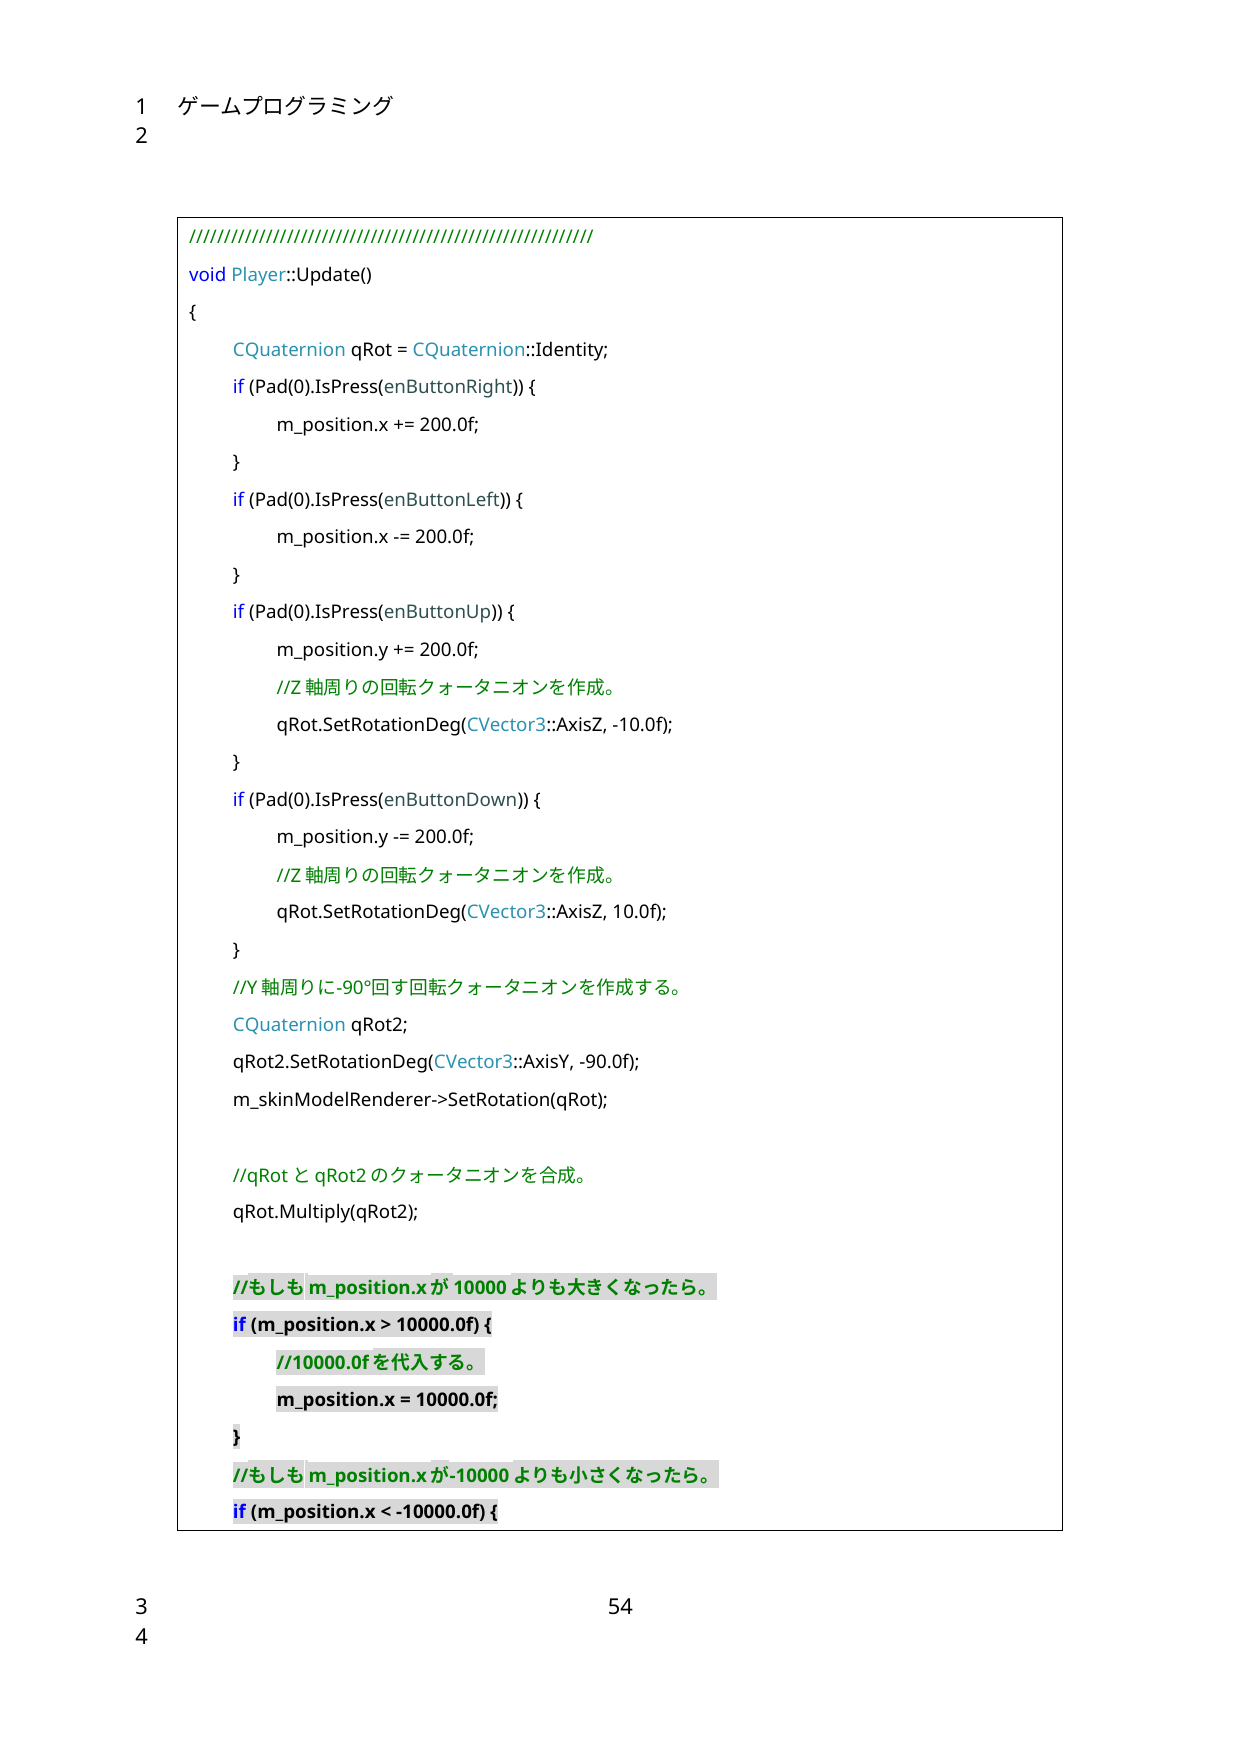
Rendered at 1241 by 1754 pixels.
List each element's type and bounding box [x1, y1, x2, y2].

table_header [178, 218, 1062, 1530]
